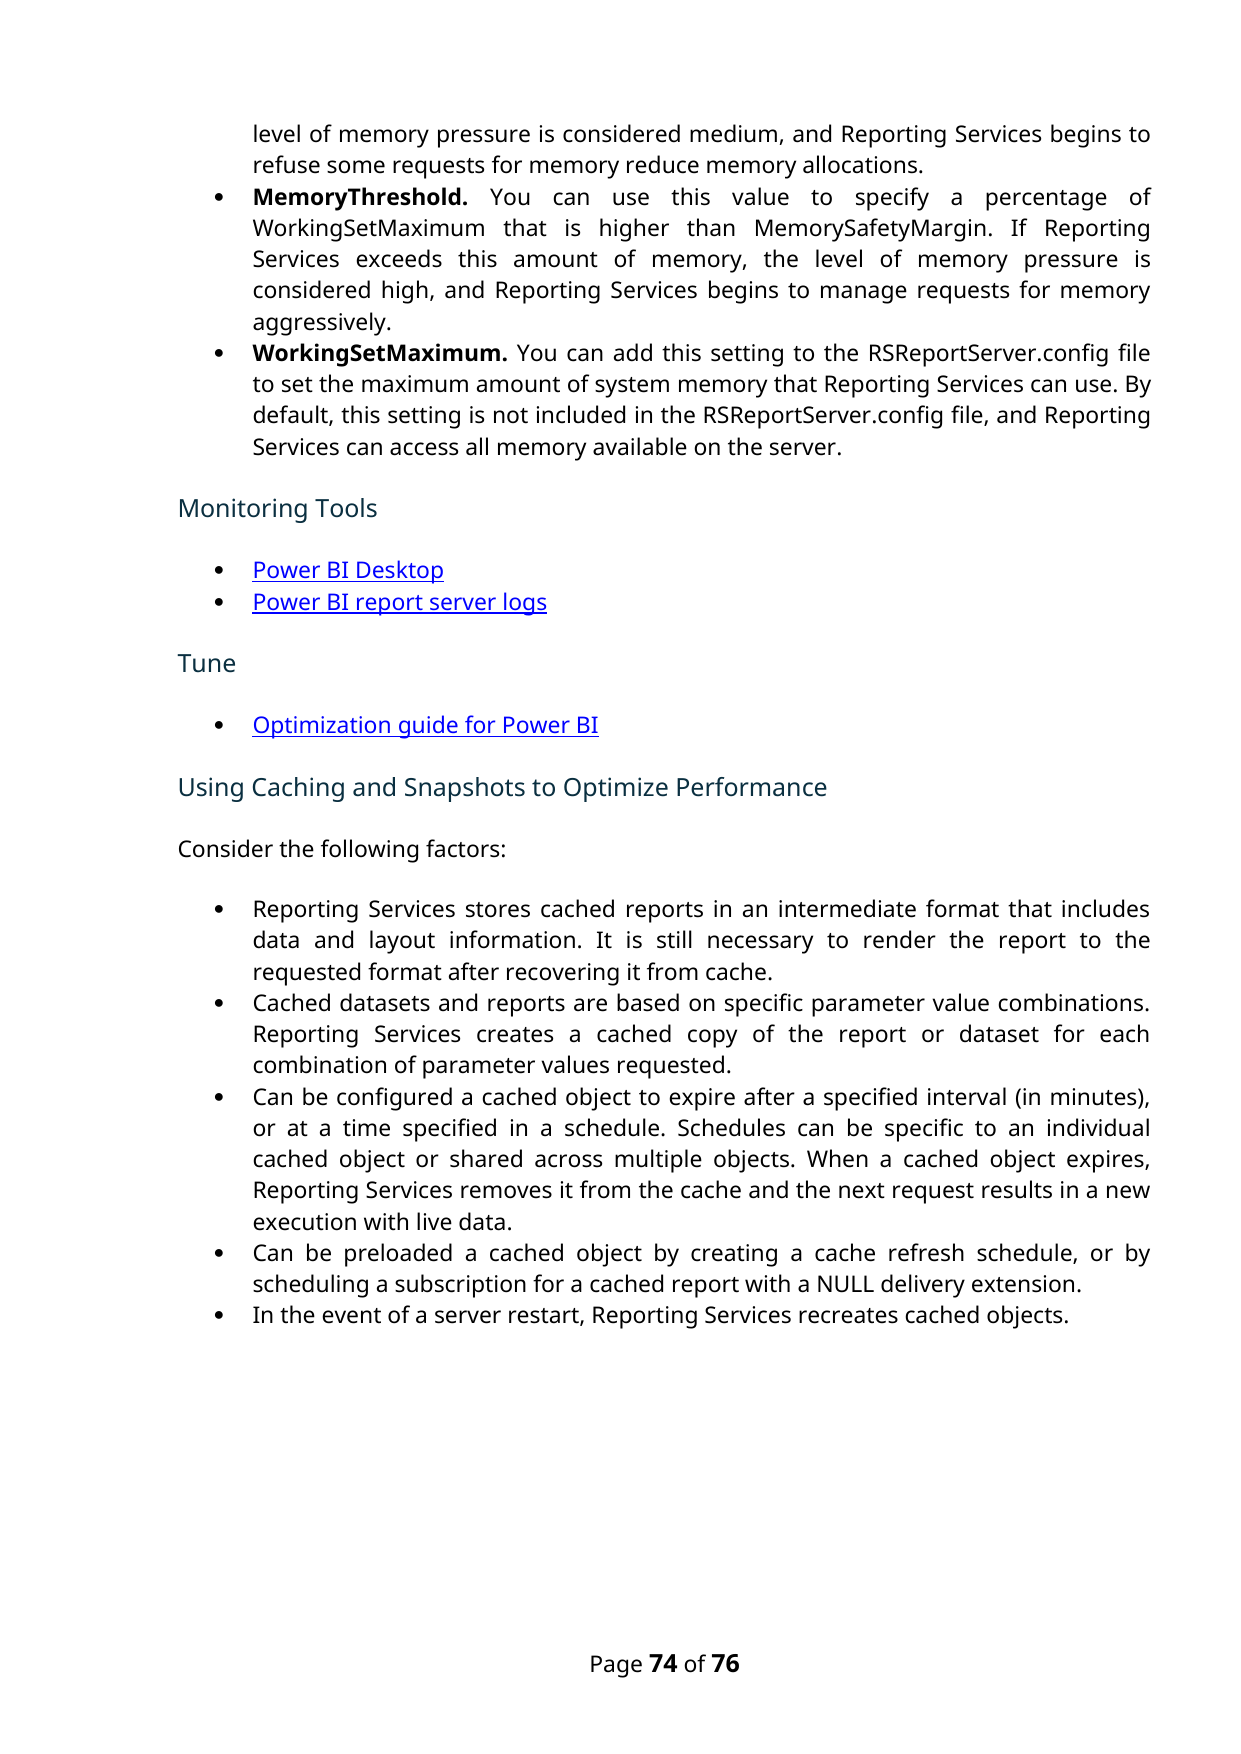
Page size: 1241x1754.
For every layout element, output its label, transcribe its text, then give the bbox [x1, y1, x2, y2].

subtitle Using Caching and Snapshots to Optimize Performance [177, 769, 1152, 804]
subtitle Tune [177, 646, 1152, 680]
list Reporting Services stores cached reports in an intermediate format that includes data and layout information. It is still necessary to render the report to the requested format after recovering it from cache. [215, 893, 1152, 987]
text Consider the following factors: [177, 833, 1152, 864]
list Power BI report server logs [215, 586, 1152, 617]
list Power BI Desktop [215, 554, 1152, 586]
list Can be preloaded a cached object by creating a cache refresh schedule, or by scheduling a subscription for a cached report with a NULL delivery extension. [215, 1237, 1152, 1299]
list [215, 118, 1152, 181]
list MemoryThreshold. You can use this value to specify a percentage of WorkingSetMaximum that is higher than MemorySafetyMargin. If Reporting Services exceeds this amount of memory, the level of memory pressure is considered high, and Reporting Services begins to manage requests for memory aggressively. [215, 181, 1152, 337]
list WorkingSetMaximum. You can add this setting to the RSReportServer.config file to set the maximum amount of system memory that Reporting Services can use. By default, this setting is not included in the RSReportServer.config file, and Reporting Services can access all memory available on the server. [215, 337, 1152, 462]
list Cached datasets and reports are based on specific parameter value combinations. Reporting Services creates a cached copy of the report or dataset for each combination of parameter values requested. [215, 987, 1152, 1081]
list Can be configured a cached object to expire after a specified interval (in minutes), or at a time specified in a schedule. Schedules can be specific to an individual cached object or shared across multiple objects. When a cached object expires, Reporting Services removes it from the cache and the next request results in a new execution with live data. [215, 1081, 1152, 1237]
list In the event of a server restart, Reporting Services recreates cached objects. [215, 1299, 1152, 1331]
subtitle Monitoring Tools [177, 491, 1152, 525]
list Optimization guide for Power BI [215, 709, 1152, 740]
